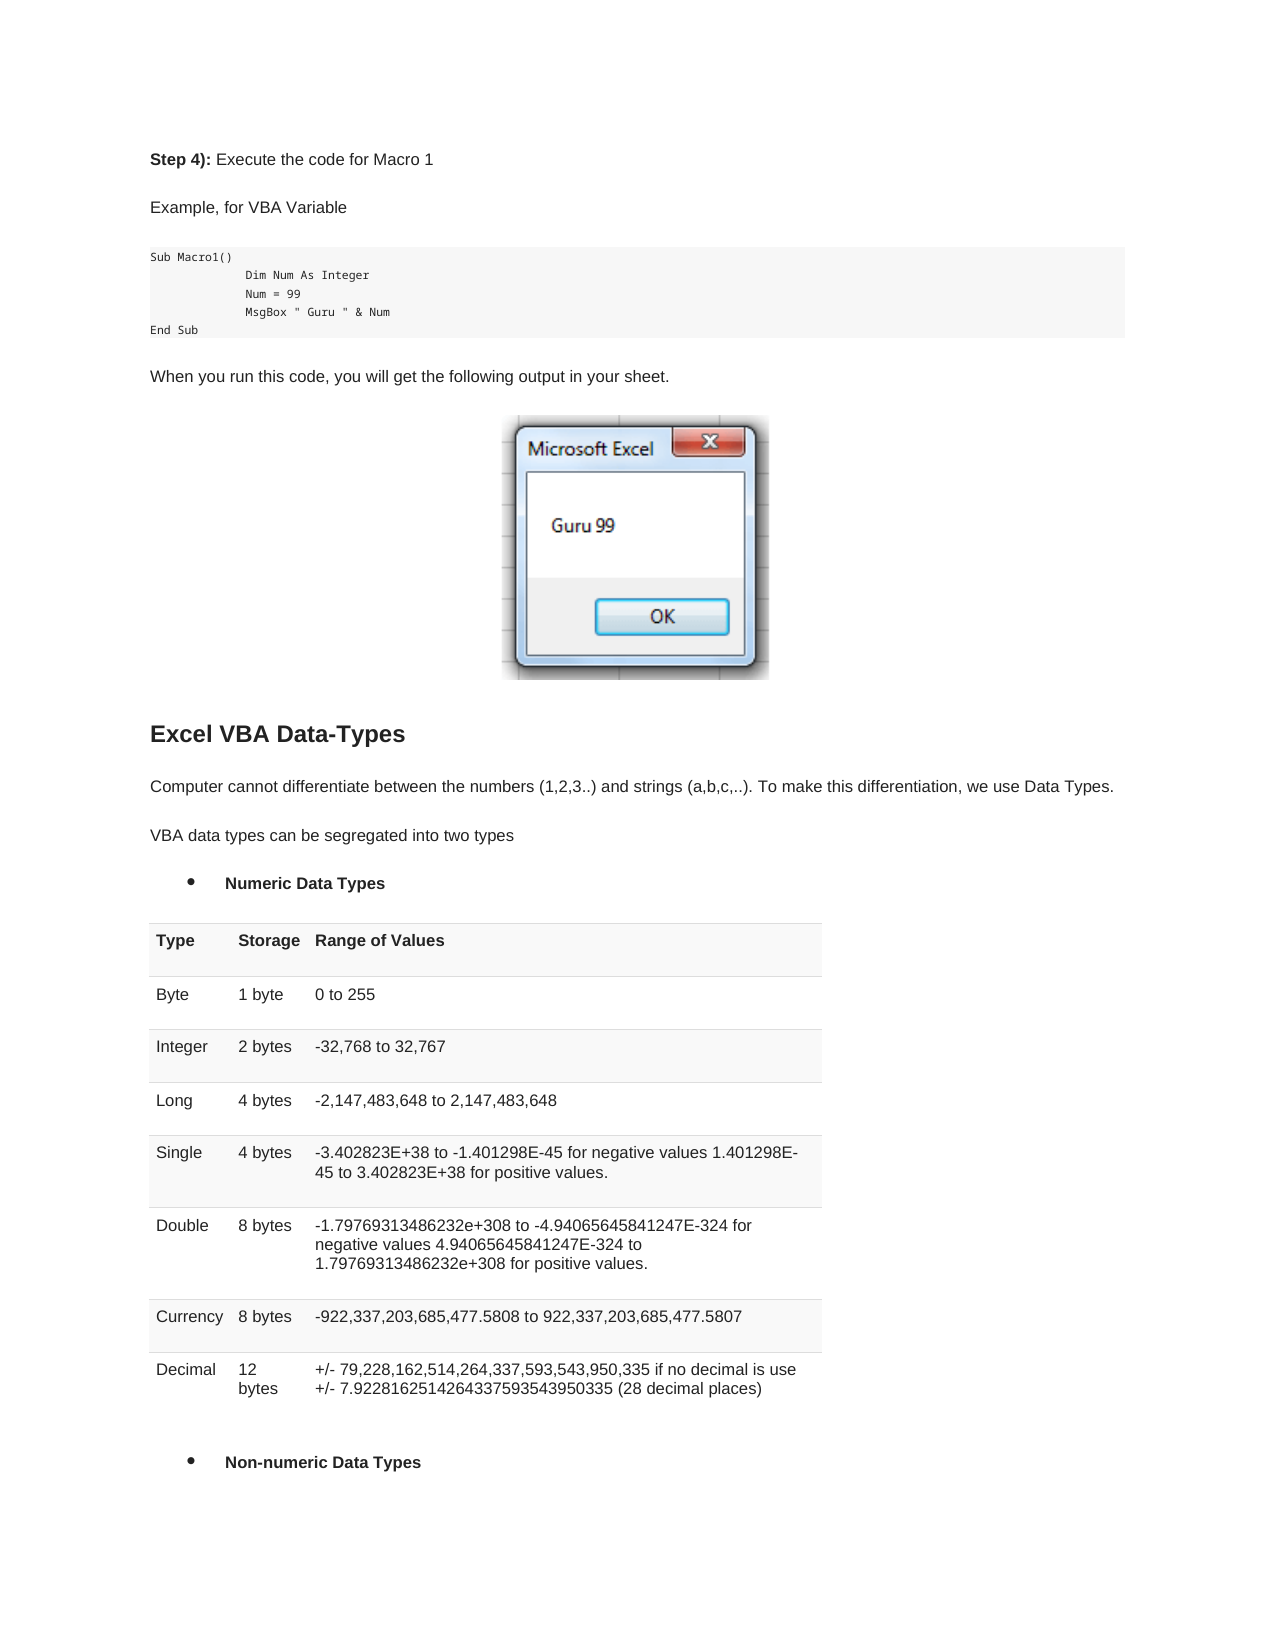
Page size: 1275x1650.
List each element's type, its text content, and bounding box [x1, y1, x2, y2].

text Sub Macro1() [150, 247, 1125, 265]
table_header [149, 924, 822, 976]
text Computer cannot differentiate between the numbers (1,2,3..) and strings (a,b,c,..). To make this differentiation, we use Data Types. [150, 777, 1125, 796]
text Dim Num As Integer [150, 265, 1125, 283]
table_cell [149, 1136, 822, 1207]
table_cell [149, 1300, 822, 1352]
picture [501, 415, 774, 680]
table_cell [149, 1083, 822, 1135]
text MsgBox " Guru " & Num [150, 301, 1125, 319]
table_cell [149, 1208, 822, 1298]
subtitle Excel VBA Data-Types [150, 709, 1125, 748]
text When you run this code, you will get the following output in your sheet. [150, 367, 1125, 386]
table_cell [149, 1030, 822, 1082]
text VBA data types can be segregated into two types [150, 825, 1125, 844]
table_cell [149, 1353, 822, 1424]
text Example, for VBA Variable [150, 198, 1125, 217]
list Numeric Data Types [187, 874, 1125, 894]
text Step 4): Execute the code for Macro 1 [150, 150, 1125, 169]
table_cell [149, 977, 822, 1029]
list Non-numeric Data Types [187, 1453, 1125, 1473]
text Num = 99 [150, 283, 1125, 301]
text End Sub [150, 319, 1125, 338]
